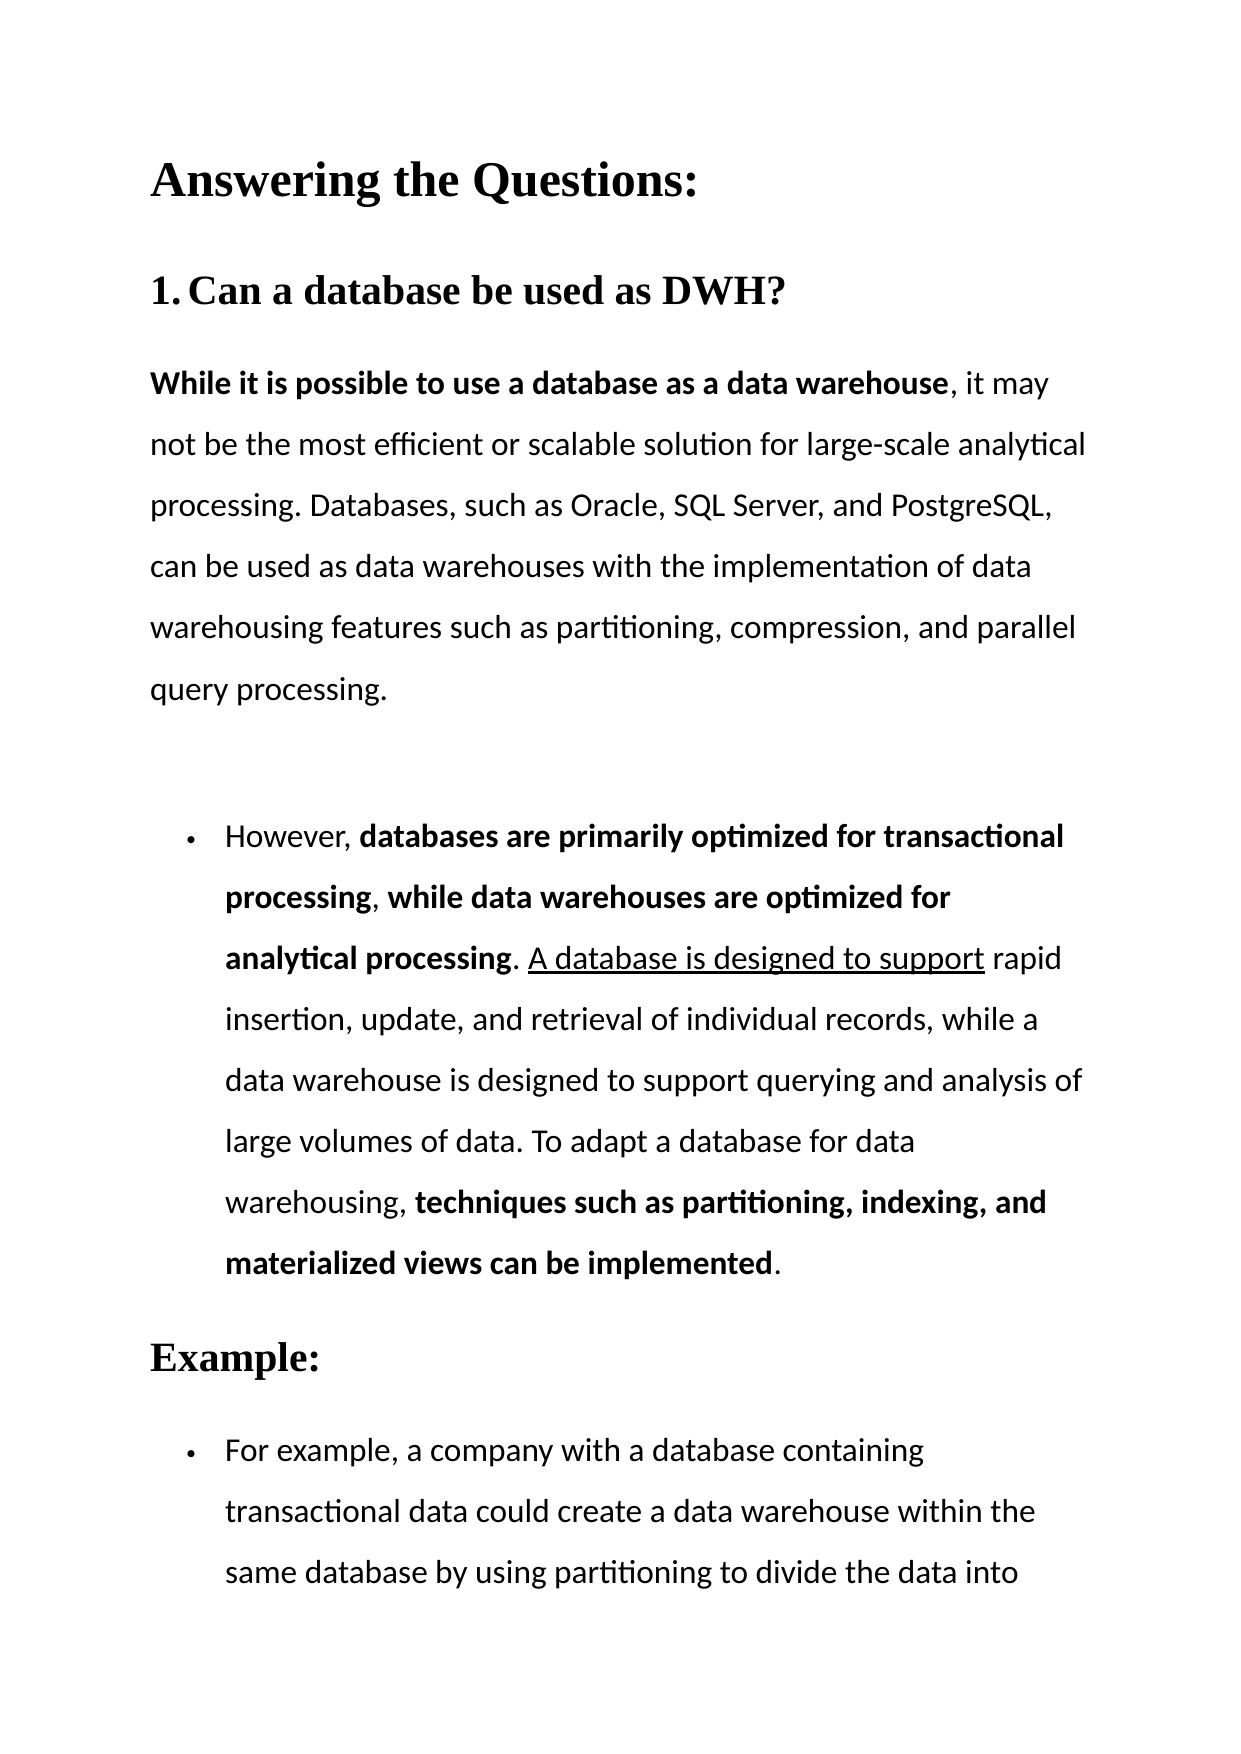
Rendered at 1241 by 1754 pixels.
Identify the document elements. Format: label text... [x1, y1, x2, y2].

subtitle Example: [150, 1332, 1090, 1380]
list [187, 1429, 1090, 1592]
subtitle Can a database be used as DWH? [150, 265, 1090, 313]
list However, databases are primarily optimized for transactional processing, while data warehouses are optimized for analytical processing. A database is designed to support rapid insertion, update, and retrieval of individual records, while a data warehouse is designed to support querying and analysis of large volumes of data. To adapt a database for data warehousing, techniques such as partitioning, indexing, and materialized views can be implemented. [187, 814, 1090, 1283]
text While it is possible to use a database as a data warehouse, it may not be the most efficient or scalable solution for large-scale analytical processing. Databases, such as Oracle, SQL Server, and PostgreSQL, can be used as data warehouses with the implementation of data warehousing features such as partitioning, compression, and parallel query processing. [150, 362, 1090, 708]
subtitle Answering the Questions: [150, 150, 1090, 207]
